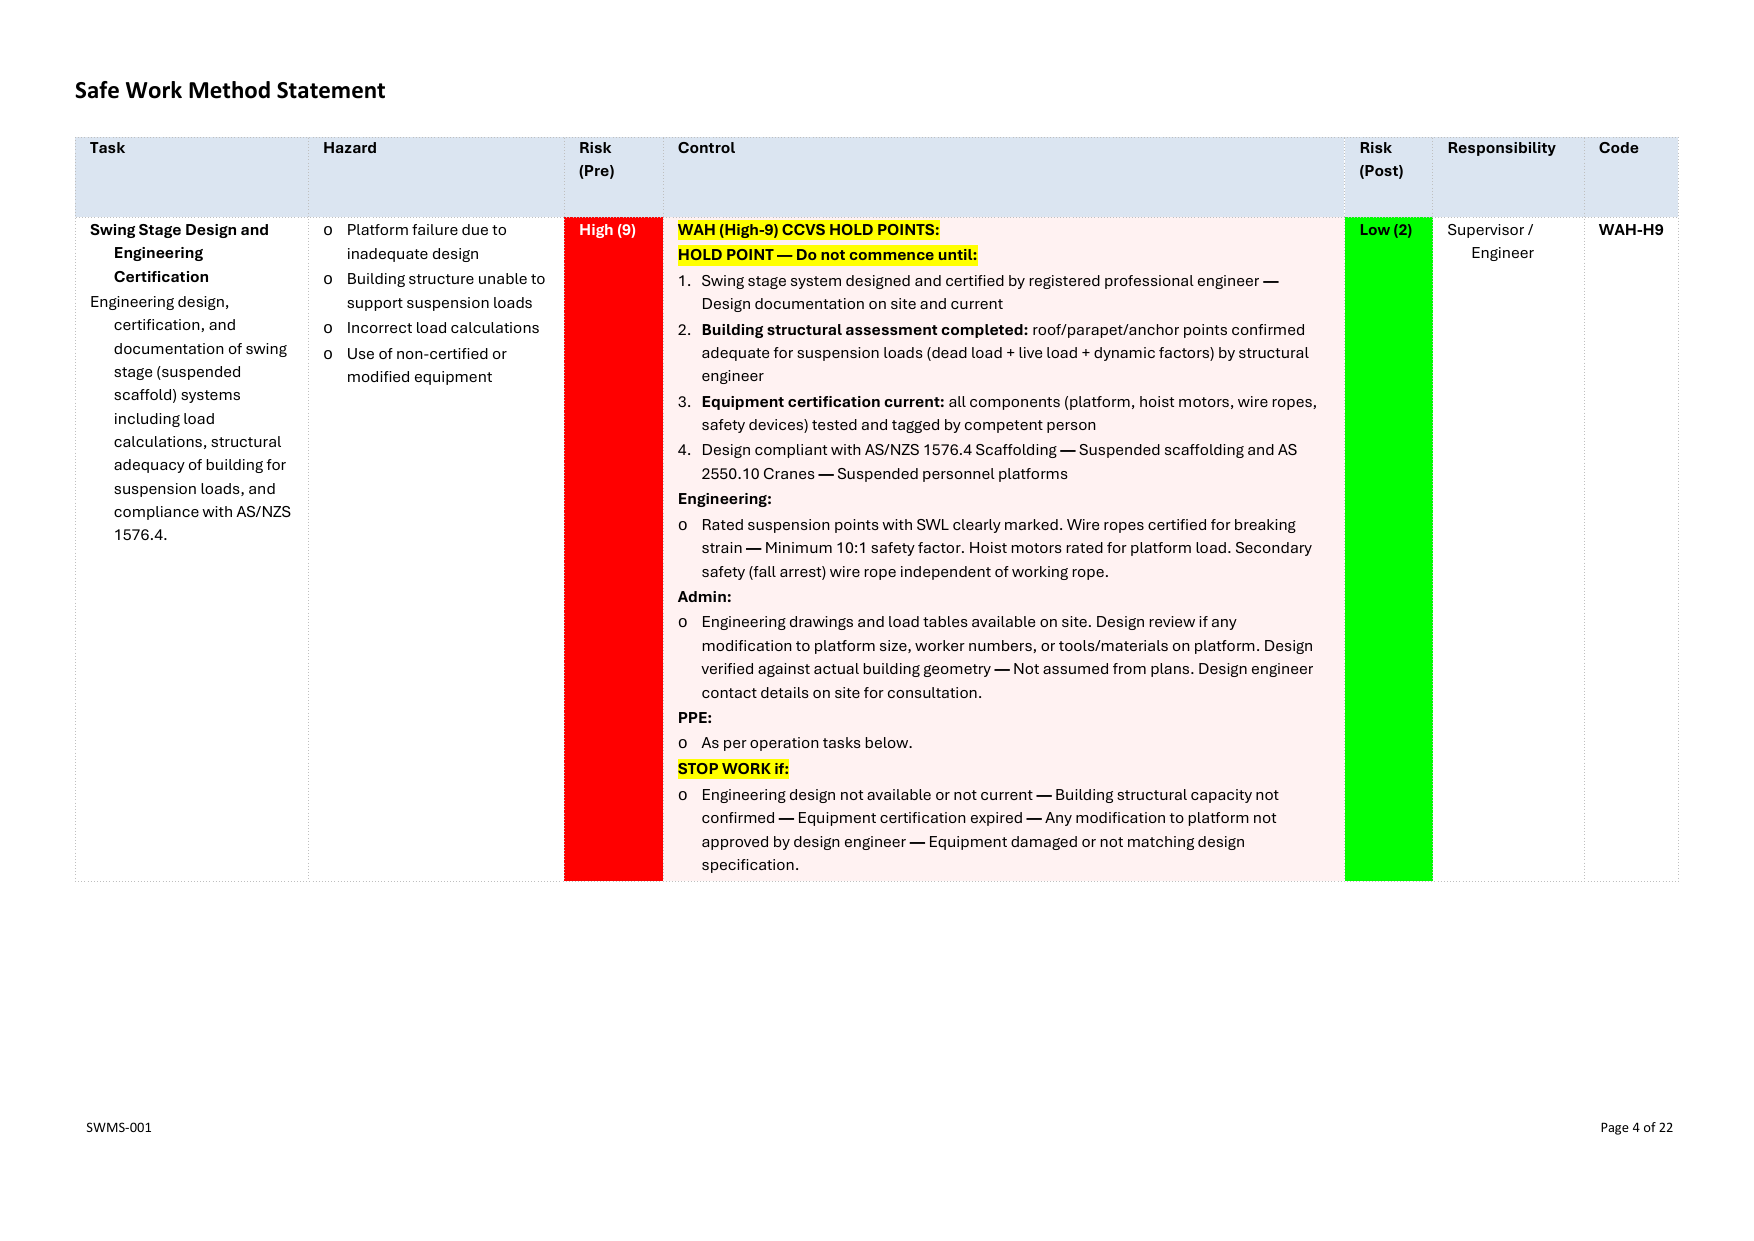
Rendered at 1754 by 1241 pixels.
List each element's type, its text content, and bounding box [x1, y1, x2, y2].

table_cell Platform failure due to inadequate design Building structure unable to support suspension loads Incorrect load calculations Use of non-certified or modified equipment [308, 217, 564, 881]
table_header Risk (Pre) [564, 137, 663, 217]
table_cell Swing Stage Design and Engineering Certification Engineering design, certification, and documentation of swing stage (suspended scaffold) systems including load calculations, structural adequacy of building for suspension loads, and compliance with AS/NZS 1576.4. [75, 217, 308, 881]
table_header Hazard [308, 137, 564, 217]
table_header Task [75, 137, 308, 217]
table_cell Low (2) [1345, 217, 1433, 881]
table_cell WAH (High-9) CCVS HOLD POINTS: HOLD POINT — Do not commence until: Swing stage system designed and certified by registered professional engineer — Design documentation on site and current Building structural assessment completed: roof/parapet/anchor points confirmed adequate for suspension loads (dead load + live load + dynamic factors) by structural engineer Equipment certification current: all components (platform, hoist motors, wire ropes, safety devices) tested and tagged by competent person Design compliant with AS/NZS 1576.4 Scaffolding — Suspended scaffolding and AS 2550.10 Cranes — Suspended personnel platforms Engineering: Rated suspension points with SWL clearly marked. Wire ropes certified for breaking strain — Minimum 10:1 safety factor. Hoist motors rated for platform load. Secondary safety (fall arrest) wire rope independent of working rope. Admin: Engineering drawings and load tables available on site. Design review if any modification to platform size, worker numbers, or tools/materials on platform. Design verified against actual building geometry — Not assumed from plans. Design engineer contact details on site for consultation. PPE: As per operation tasks below. STOP WORK if: Engineering design not available or not current — Building structural capacity not confirmed — Equipment certification expired — Any modification to platform not approved by design engineer — Equipment damaged or not matching design specification. [663, 217, 1344, 881]
table_cell WAH-H9 [1584, 217, 1678, 881]
table_header Code [1584, 137, 1678, 217]
table_header Responsibility [1433, 137, 1584, 217]
table_cell Supervisor / Engineer [1433, 217, 1584, 881]
table_header Control [663, 137, 1344, 217]
table_header Risk (Post) [1345, 137, 1433, 217]
table_cell High (9) [564, 217, 663, 881]
